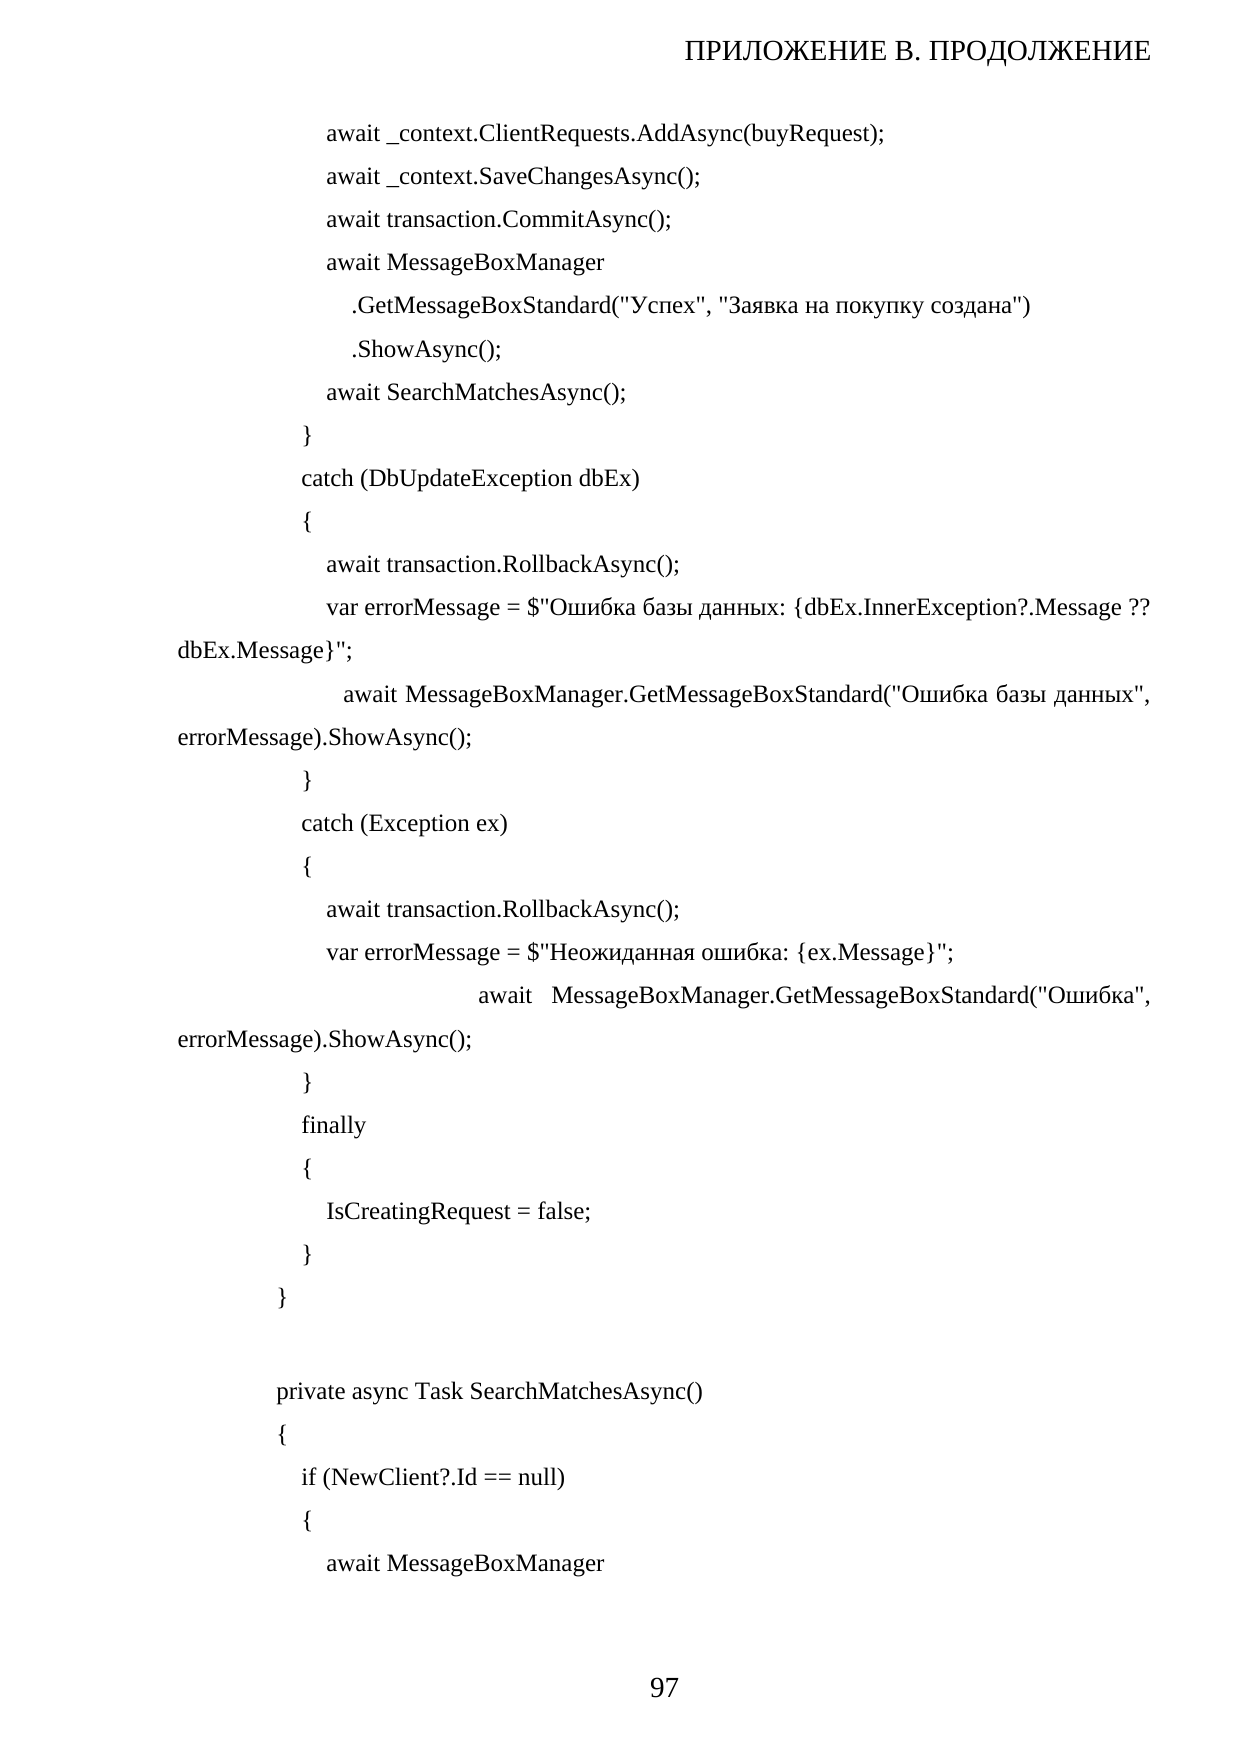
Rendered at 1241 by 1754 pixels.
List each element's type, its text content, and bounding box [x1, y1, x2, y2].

text } [177, 1067, 1152, 1096]
text { [177, 1505, 1152, 1534]
text { [177, 1419, 1152, 1448]
text finally [177, 1110, 1152, 1139]
text .GetMessageBoxStandard("Успех", "Заявка на покупку создана") [177, 291, 1152, 319]
text { [177, 506, 1152, 535]
text .ShowAsync(); [177, 334, 1152, 362]
text } [177, 1282, 1152, 1311]
text } [177, 420, 1152, 449]
text await transaction.RollbackAsync(); [177, 894, 1152, 923]
text if (NewClient?.Id == null) [177, 1462, 1152, 1491]
text await _context.SaveChangesAsync(); [177, 161, 1152, 190]
text catch (Exception ex) [177, 808, 1152, 837]
text var errorMessage = $"Ошибка базы данных: {dbEx.InnerException?.Message ?? dbEx.Message}"; [177, 592, 1152, 664]
text { [177, 1153, 1152, 1182]
text await MessageBoxManager [177, 247, 1152, 276]
text private async Task SearchMatchesAsync() [177, 1376, 1152, 1405]
text { [177, 851, 1152, 880]
text await SearchMatchesAsync(); [177, 377, 1152, 406]
text } [177, 1239, 1152, 1268]
text } [177, 765, 1152, 794]
text await transaction.CommitAsync(); [177, 204, 1152, 233]
text IsCreatingRequest = false; [177, 1196, 1152, 1225]
text await _context.ClientRequests.AddAsync(buyRequest); [177, 118, 1152, 147]
text await MessageBoxManager.GetMessageBoxStandard("Ошибка базы данных", errorMessage).ShowAsync(); [177, 679, 1152, 751]
text await transaction.RollbackAsync(); [177, 549, 1152, 578]
text var errorMessage = $"Неожиданная ошибка: {ex.Message}"; [177, 937, 1152, 966]
text catch (DbUpdateException dbEx) [177, 463, 1152, 492]
text await MessageBoxManager [177, 1548, 1152, 1577]
text await MessageBoxManager.GetMessageBoxStandard("Ошибка", errorMessage).ShowAsync(); [177, 981, 1152, 1052]
